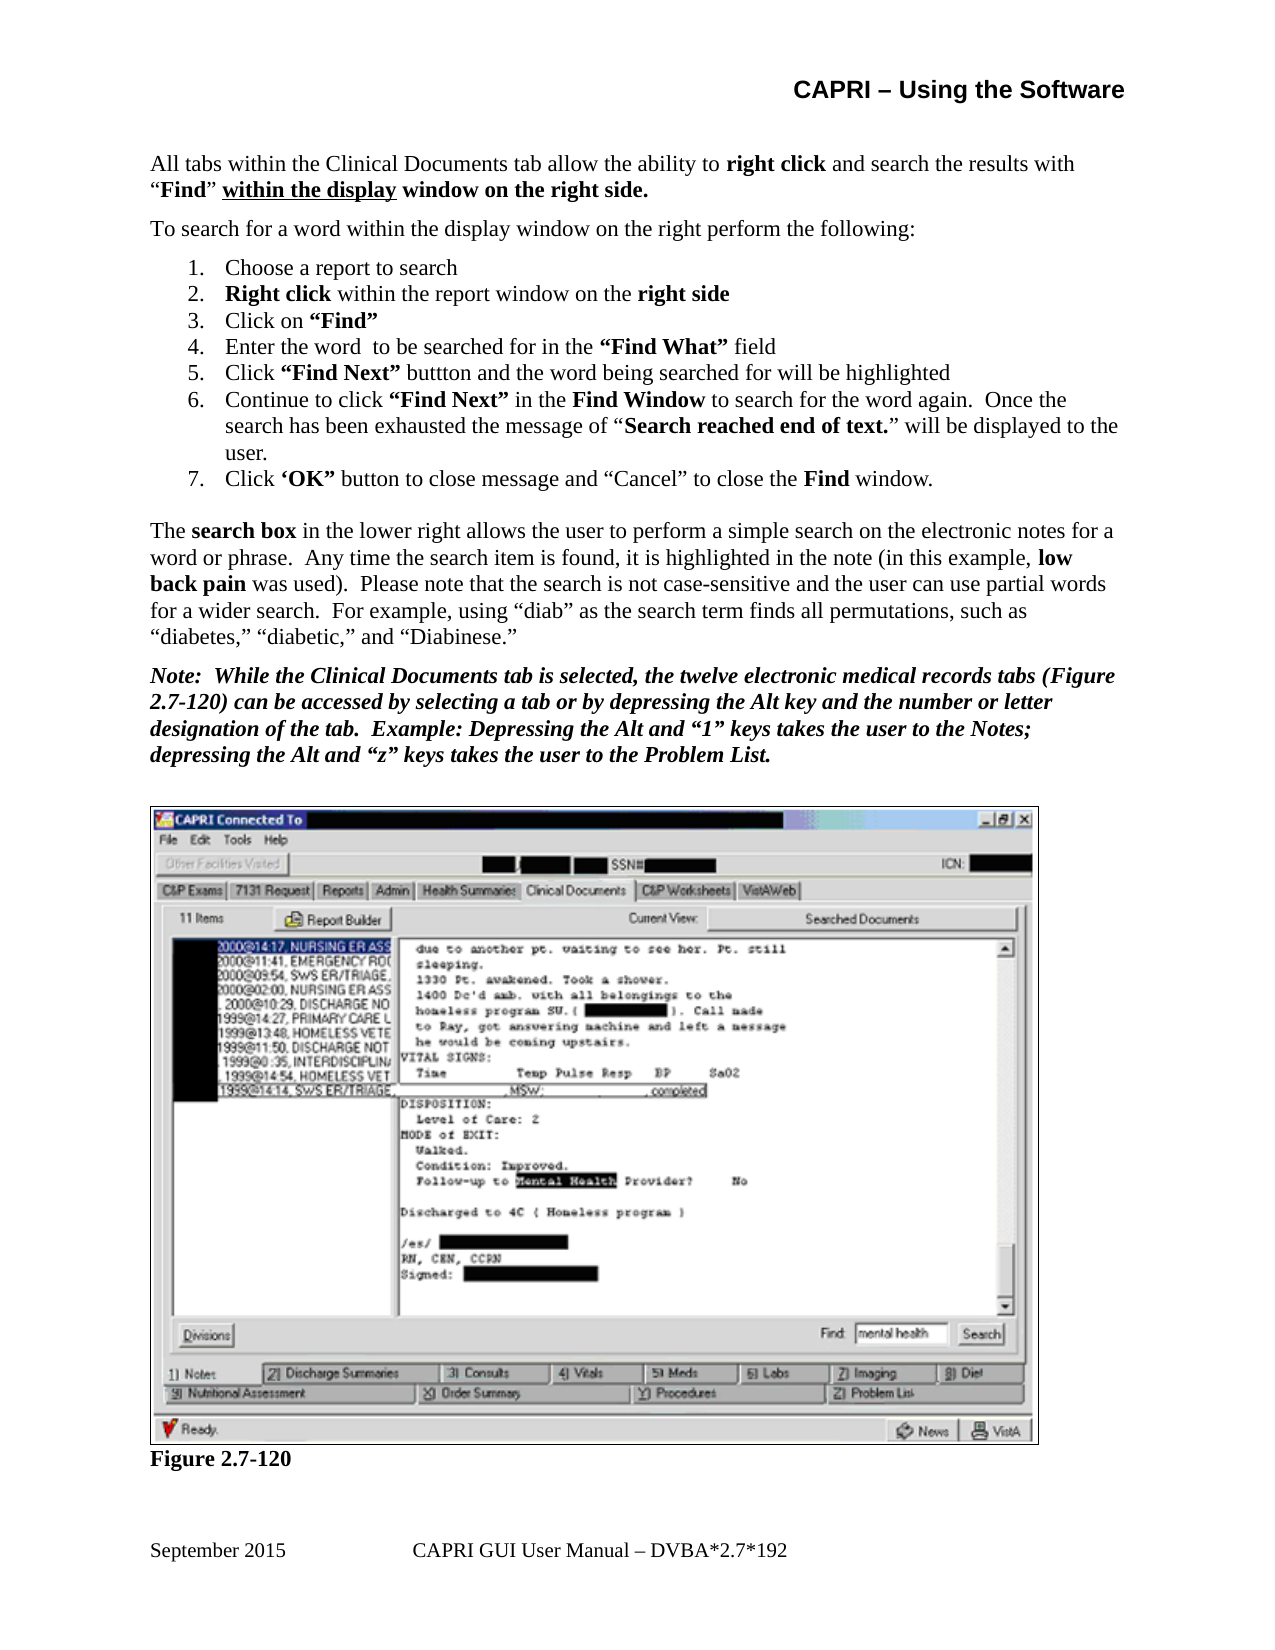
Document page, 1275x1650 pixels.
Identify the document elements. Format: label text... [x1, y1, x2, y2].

list Click ‘OK” button to close message and “Cancel” to close the Find window. [187, 465, 1125, 491]
list Click on “Find” [187, 307, 1125, 333]
list Choose a report to search [187, 254, 1125, 280]
list Right click within the report window on the right side [187, 280, 1125, 307]
text All tabs within the Clinical Documents tab allow the ability to right click and search the results with “Find” within the display window on the right side. [150, 150, 1125, 203]
list Continue to click “Find Next” in the Find Window to search for the word again. Once the search has been exhausted the message of “Search reached end of text.” will be displayed to the user. [187, 386, 1125, 465]
text The search box in the lower right allows the user to perform a simple search on the electronic notes for a word or phrase. Any time the search item is found, it is highlighted in the note (in this example, low back pain was used). Please note that the search is not case-sensitive and the user can use partial words for a wider search. For example, using “diab” as the search term finds all permutations, such as “diabetes,” “diabetic,” and “Diabinese.” [150, 518, 1125, 649]
list Enter the word to be searched for in the “Find What” field [187, 333, 1125, 359]
list Click “Find Next” buttton and the word being searched for will be highlighted [187, 359, 1125, 386]
picture [151, 807, 1038, 1444]
text To search for a word within the display window on the right perform the following: [150, 215, 1125, 242]
